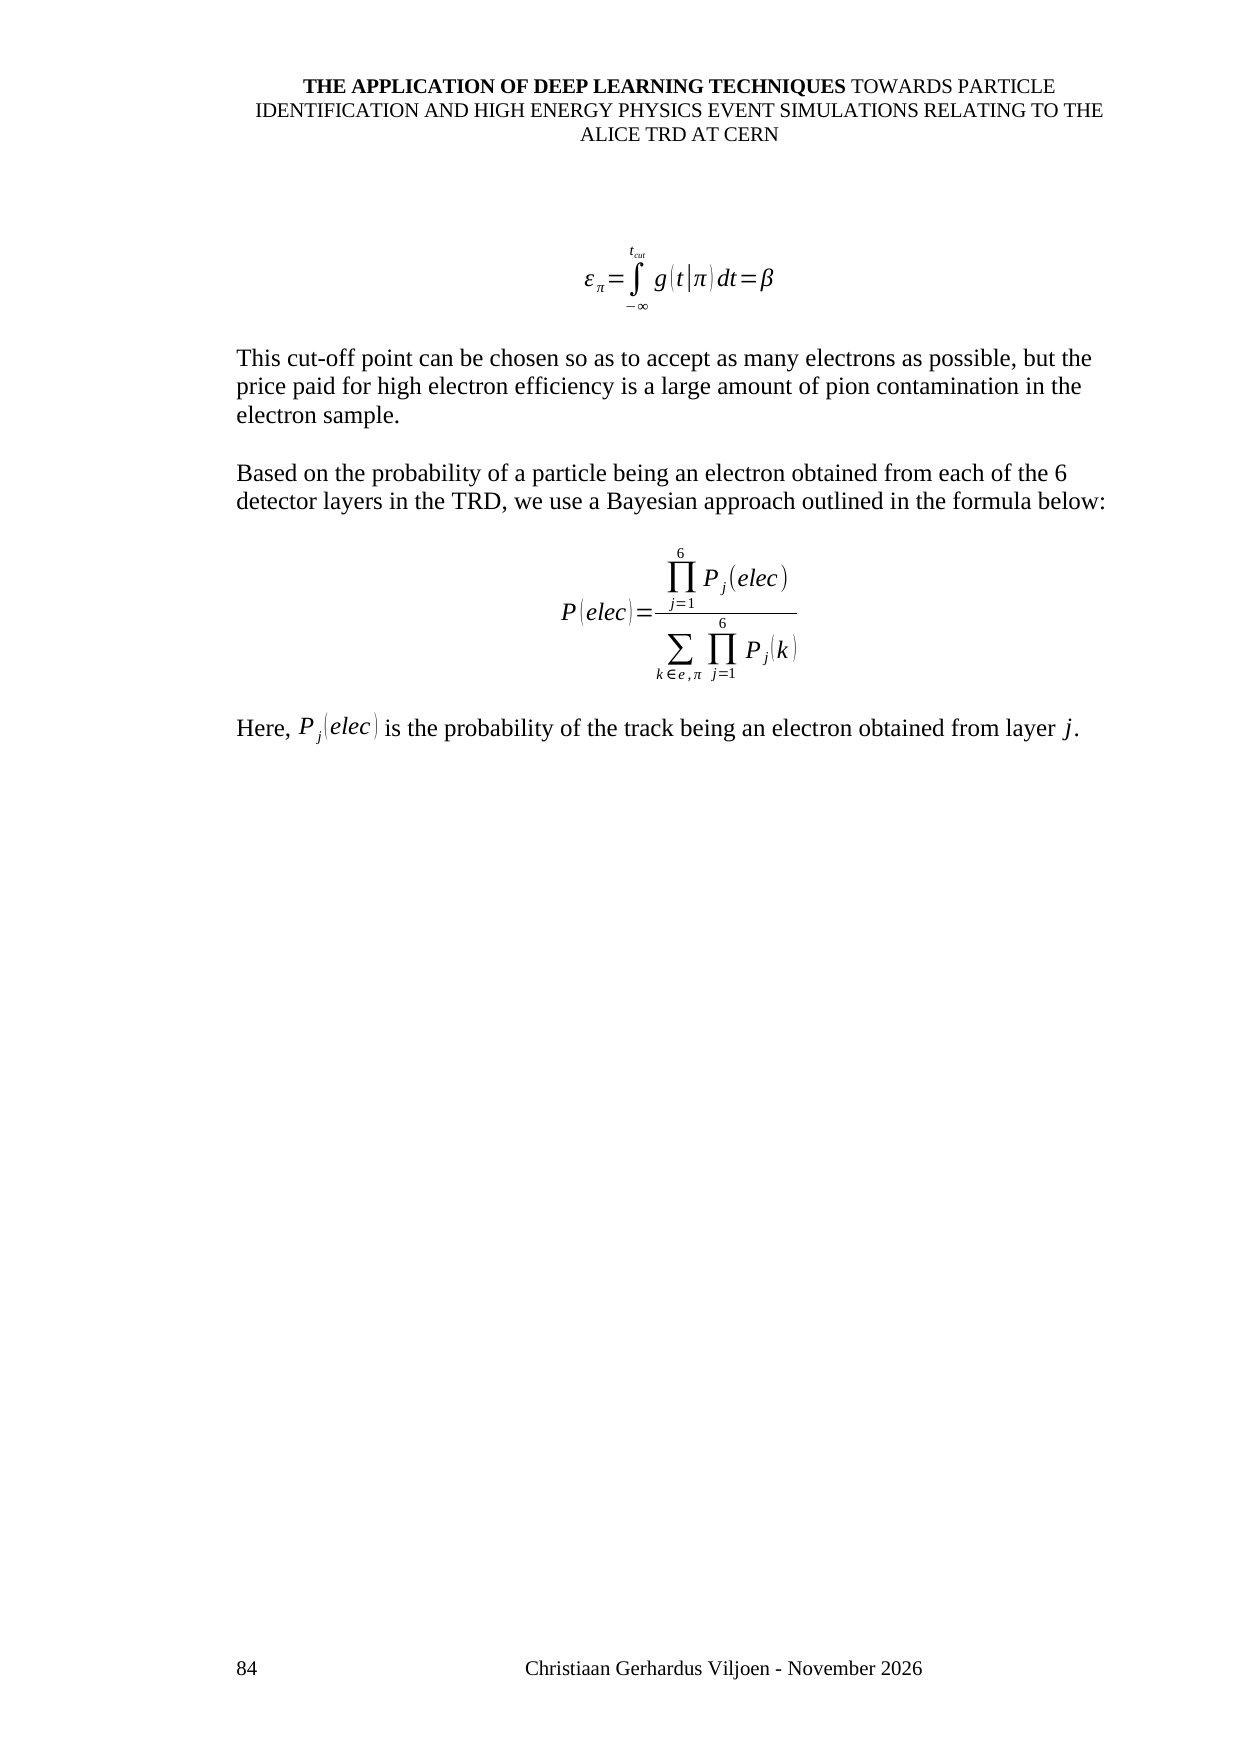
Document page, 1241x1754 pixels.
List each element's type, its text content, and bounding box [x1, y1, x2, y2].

text This cut-off point can be chosen so as to accept as many electrons as possible, but the price paid for high electron efficiency is a large amount of pion contamination in the electron sample. [236, 343, 1122, 429]
text Based on the probability of a particle being an electron obtained from each of the 6 detector layers in the TRD, we use a Bayesian approach outlined in the formula below: [236, 458, 1122, 515]
text Here, is the probability of the track being an electron obtained from layer . [236, 711, 1122, 744]
